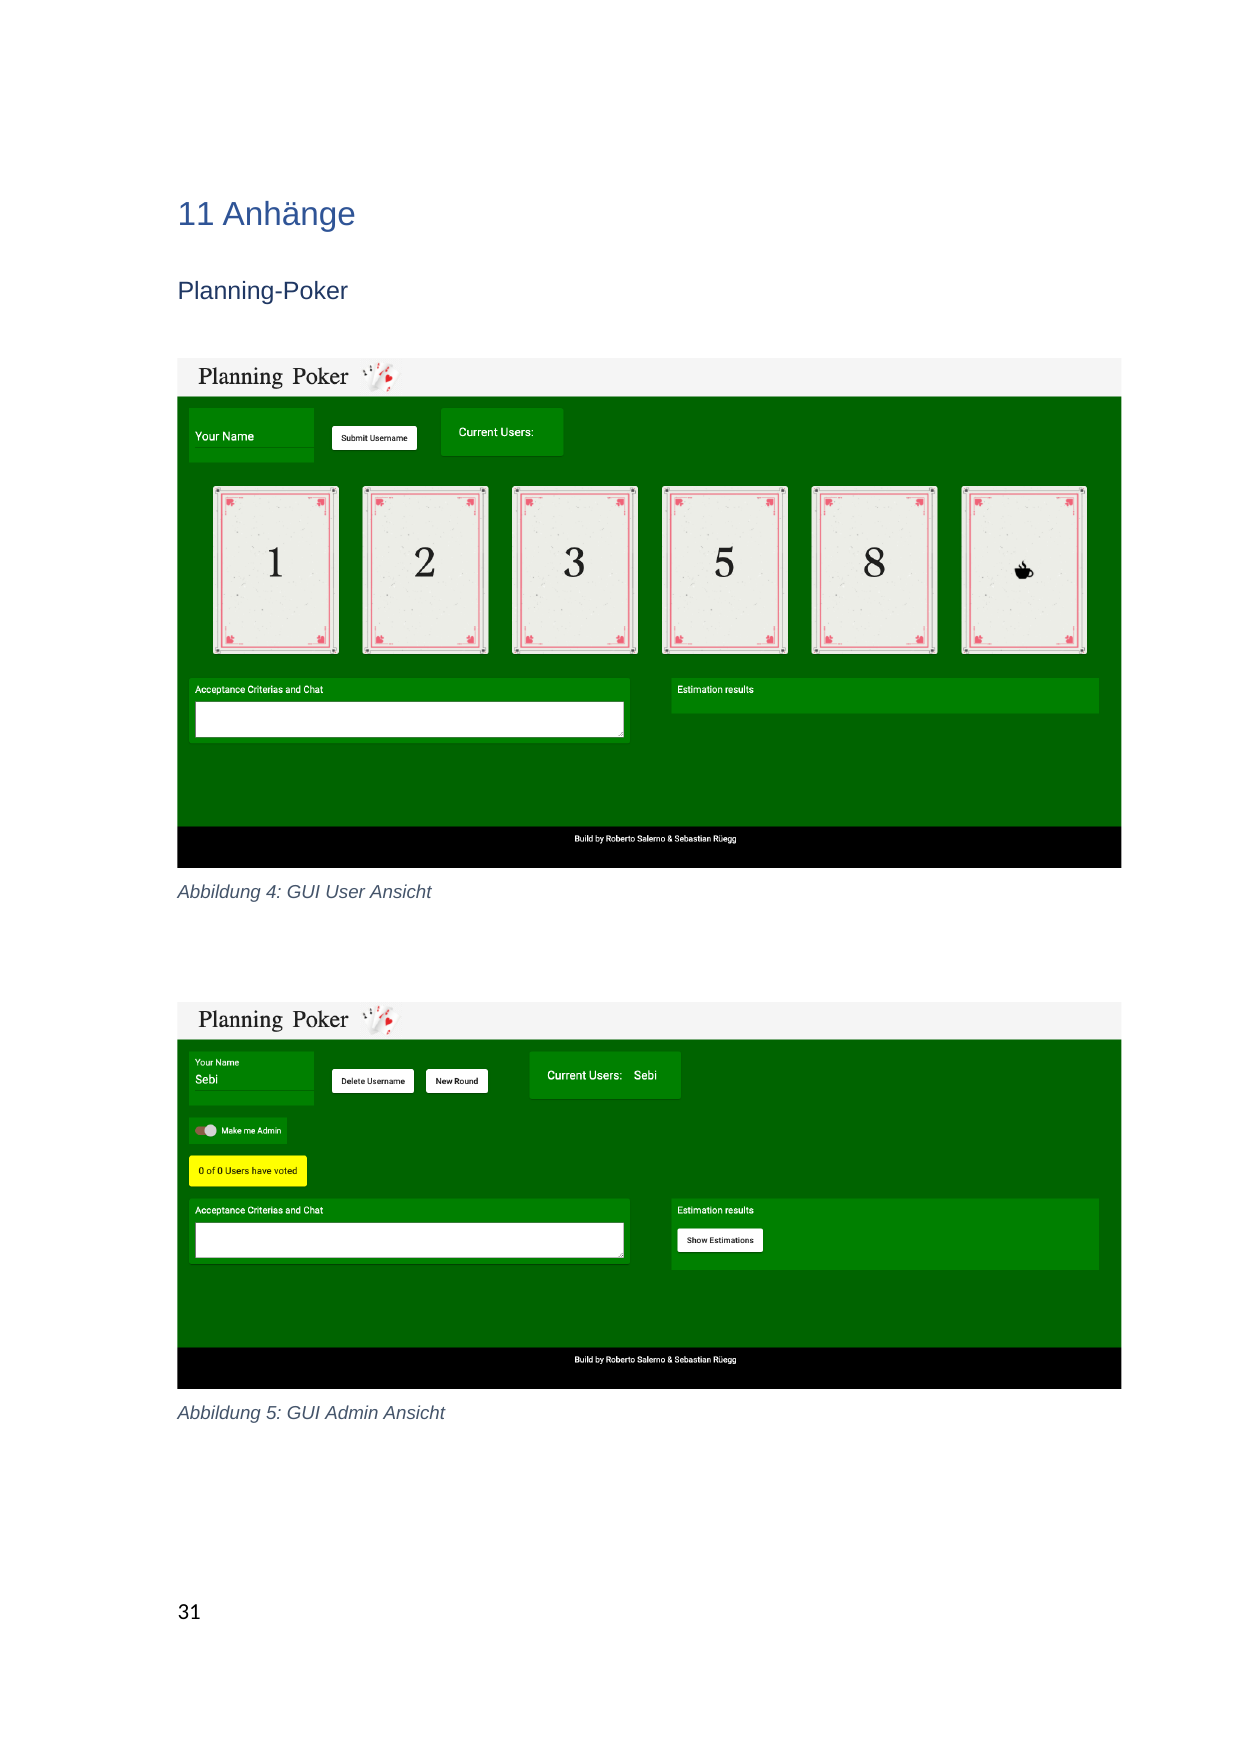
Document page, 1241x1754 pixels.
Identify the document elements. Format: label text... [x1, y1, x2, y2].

subtitle Planning-Poker [177, 276, 1122, 305]
picture [177, 358, 1122, 868]
picture [177, 1002, 1122, 1389]
subtitle Anhänge [177, 194, 1122, 233]
